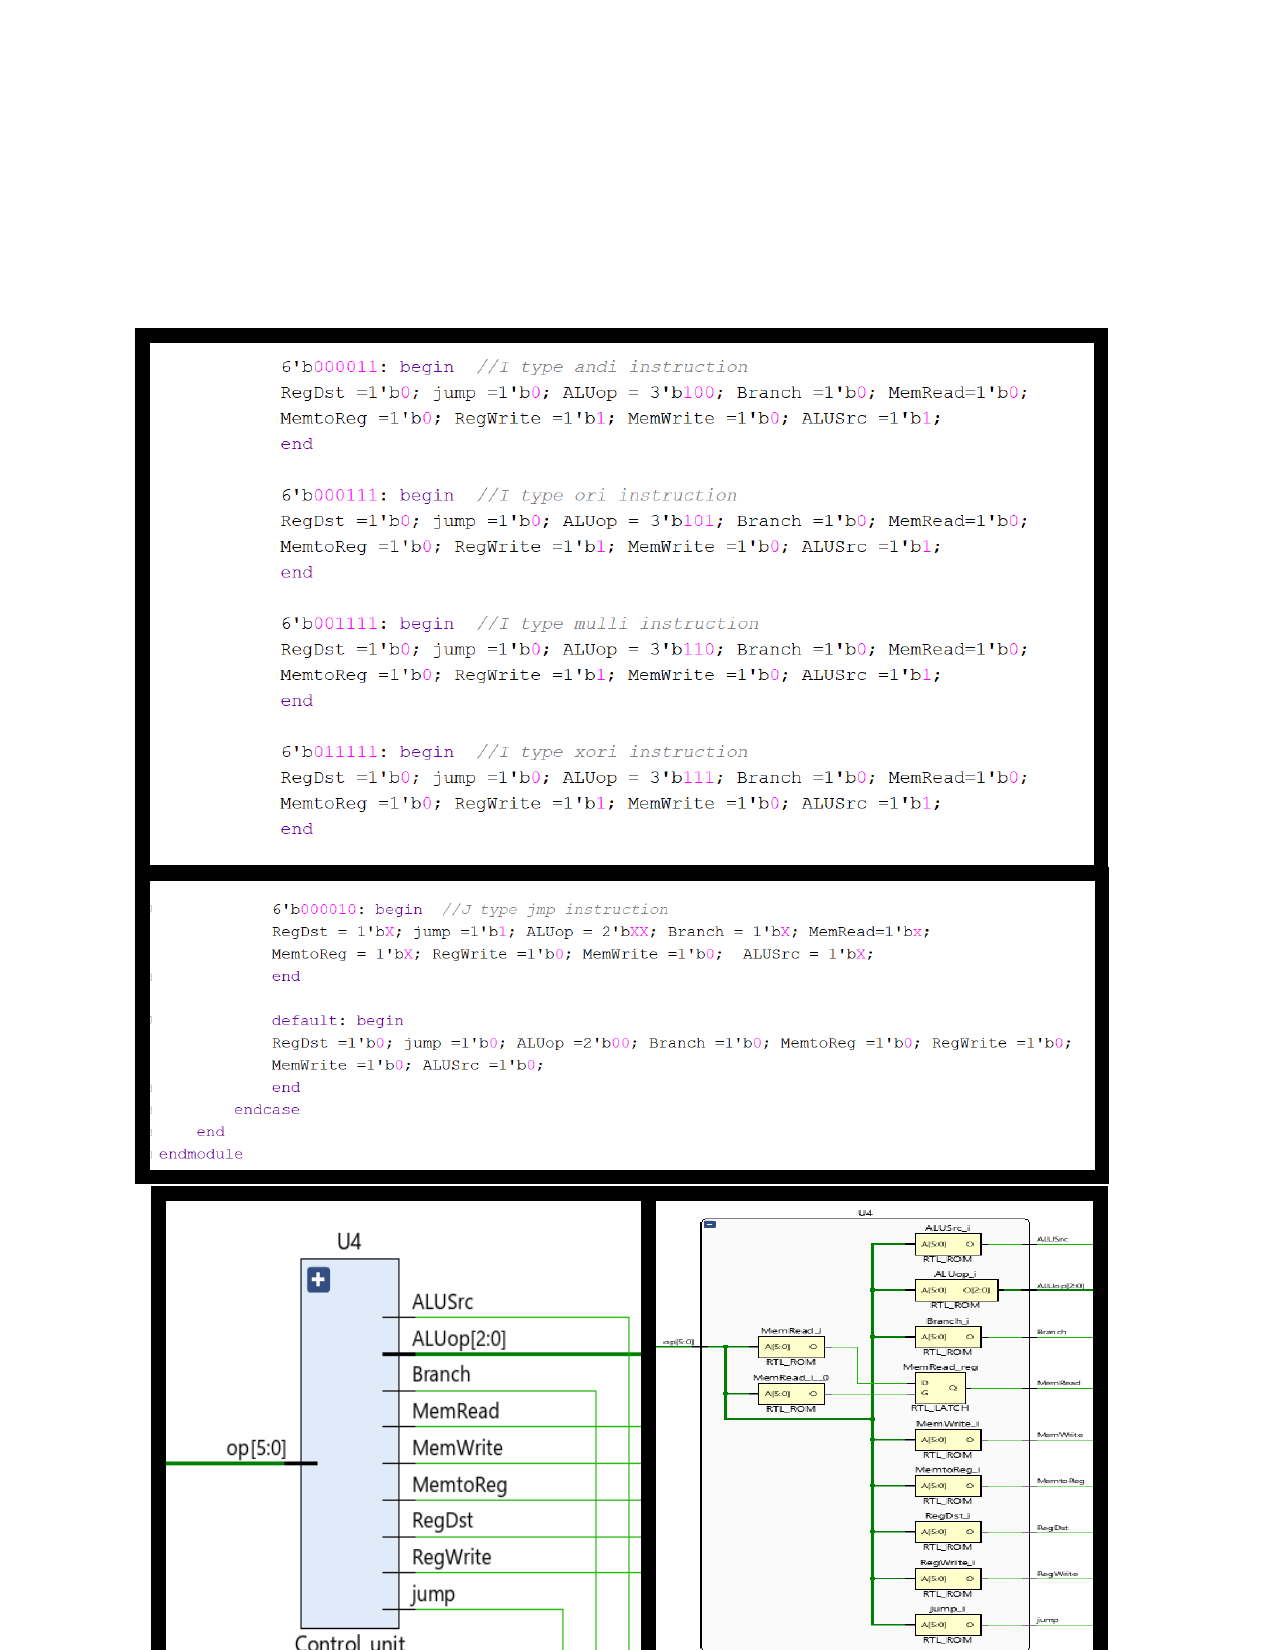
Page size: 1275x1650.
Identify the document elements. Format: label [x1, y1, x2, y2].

picture [166, 1201, 641, 1650]
picture [150, 343, 1094, 865]
picture [656, 1201, 1093, 1650]
picture [150, 881, 1095, 1170]
